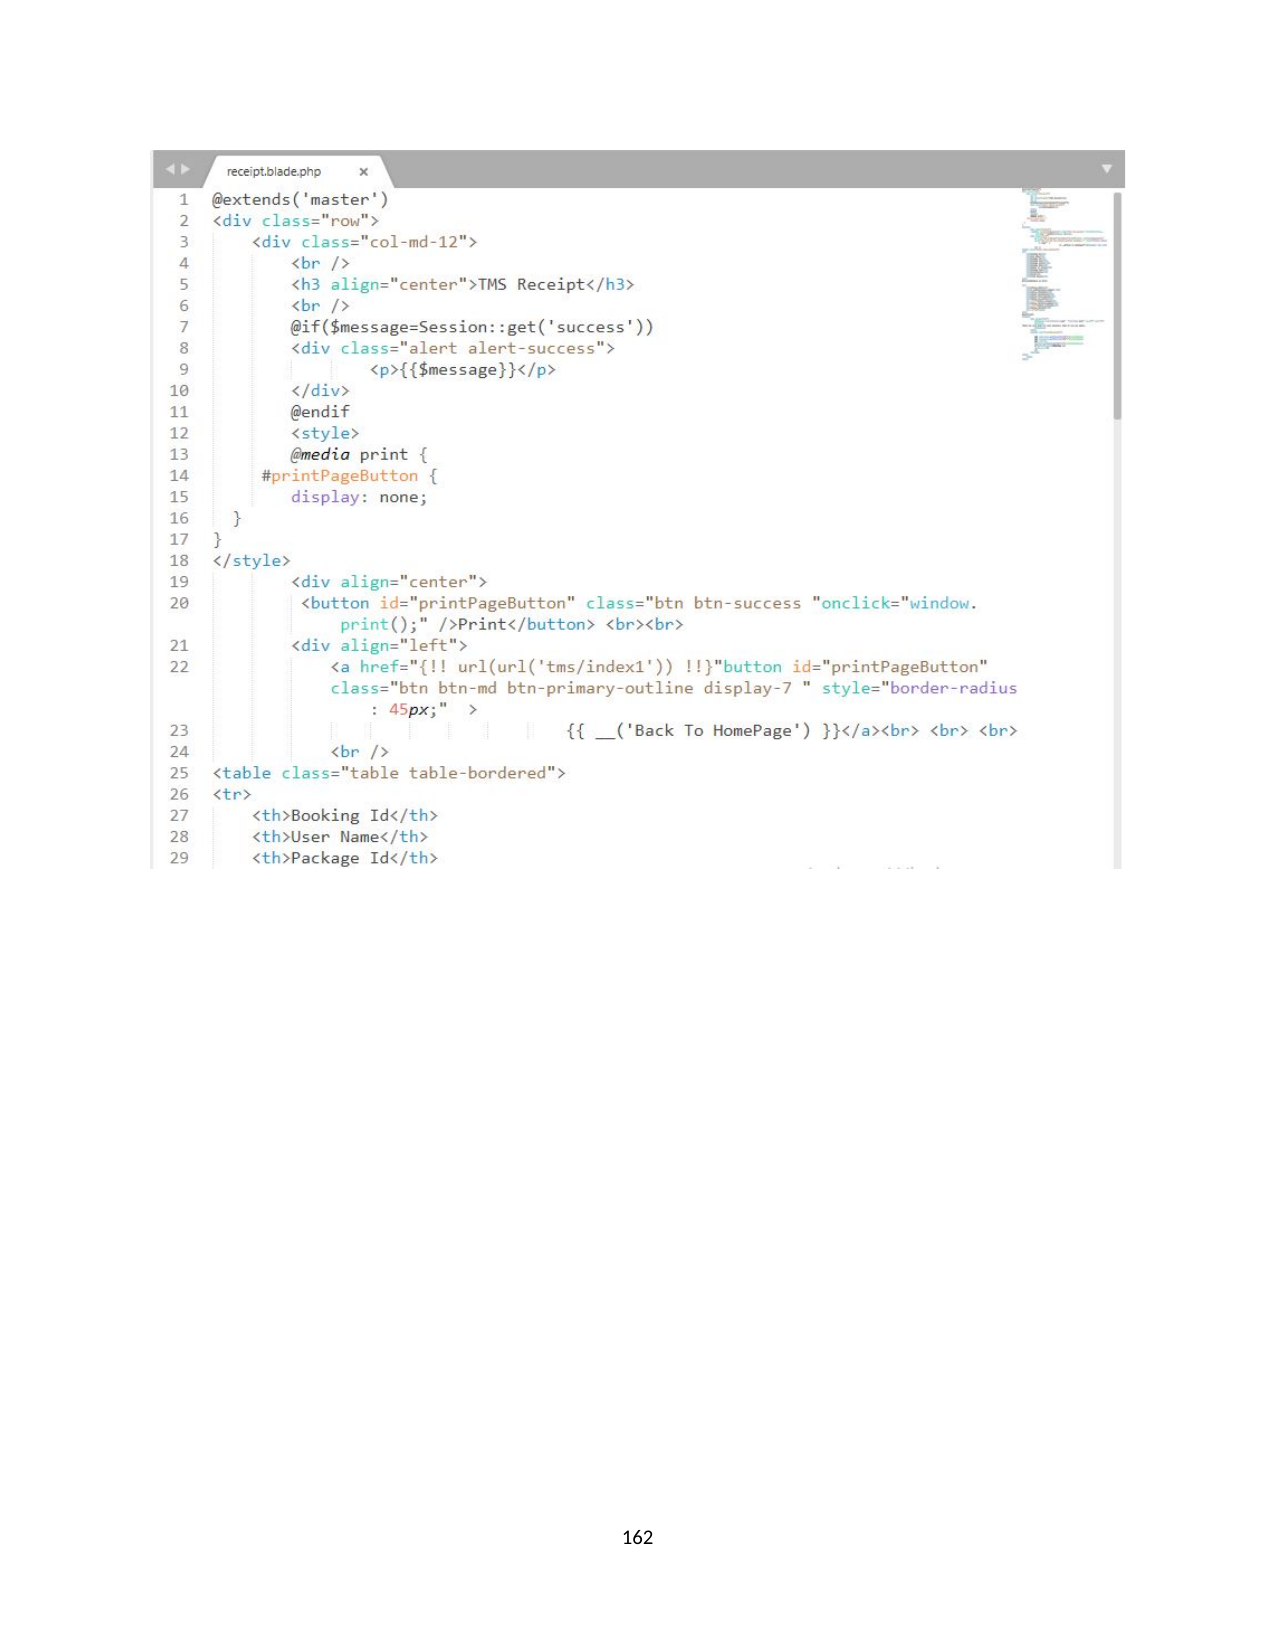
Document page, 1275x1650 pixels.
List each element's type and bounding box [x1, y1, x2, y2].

picture [150, 150, 1125, 869]
